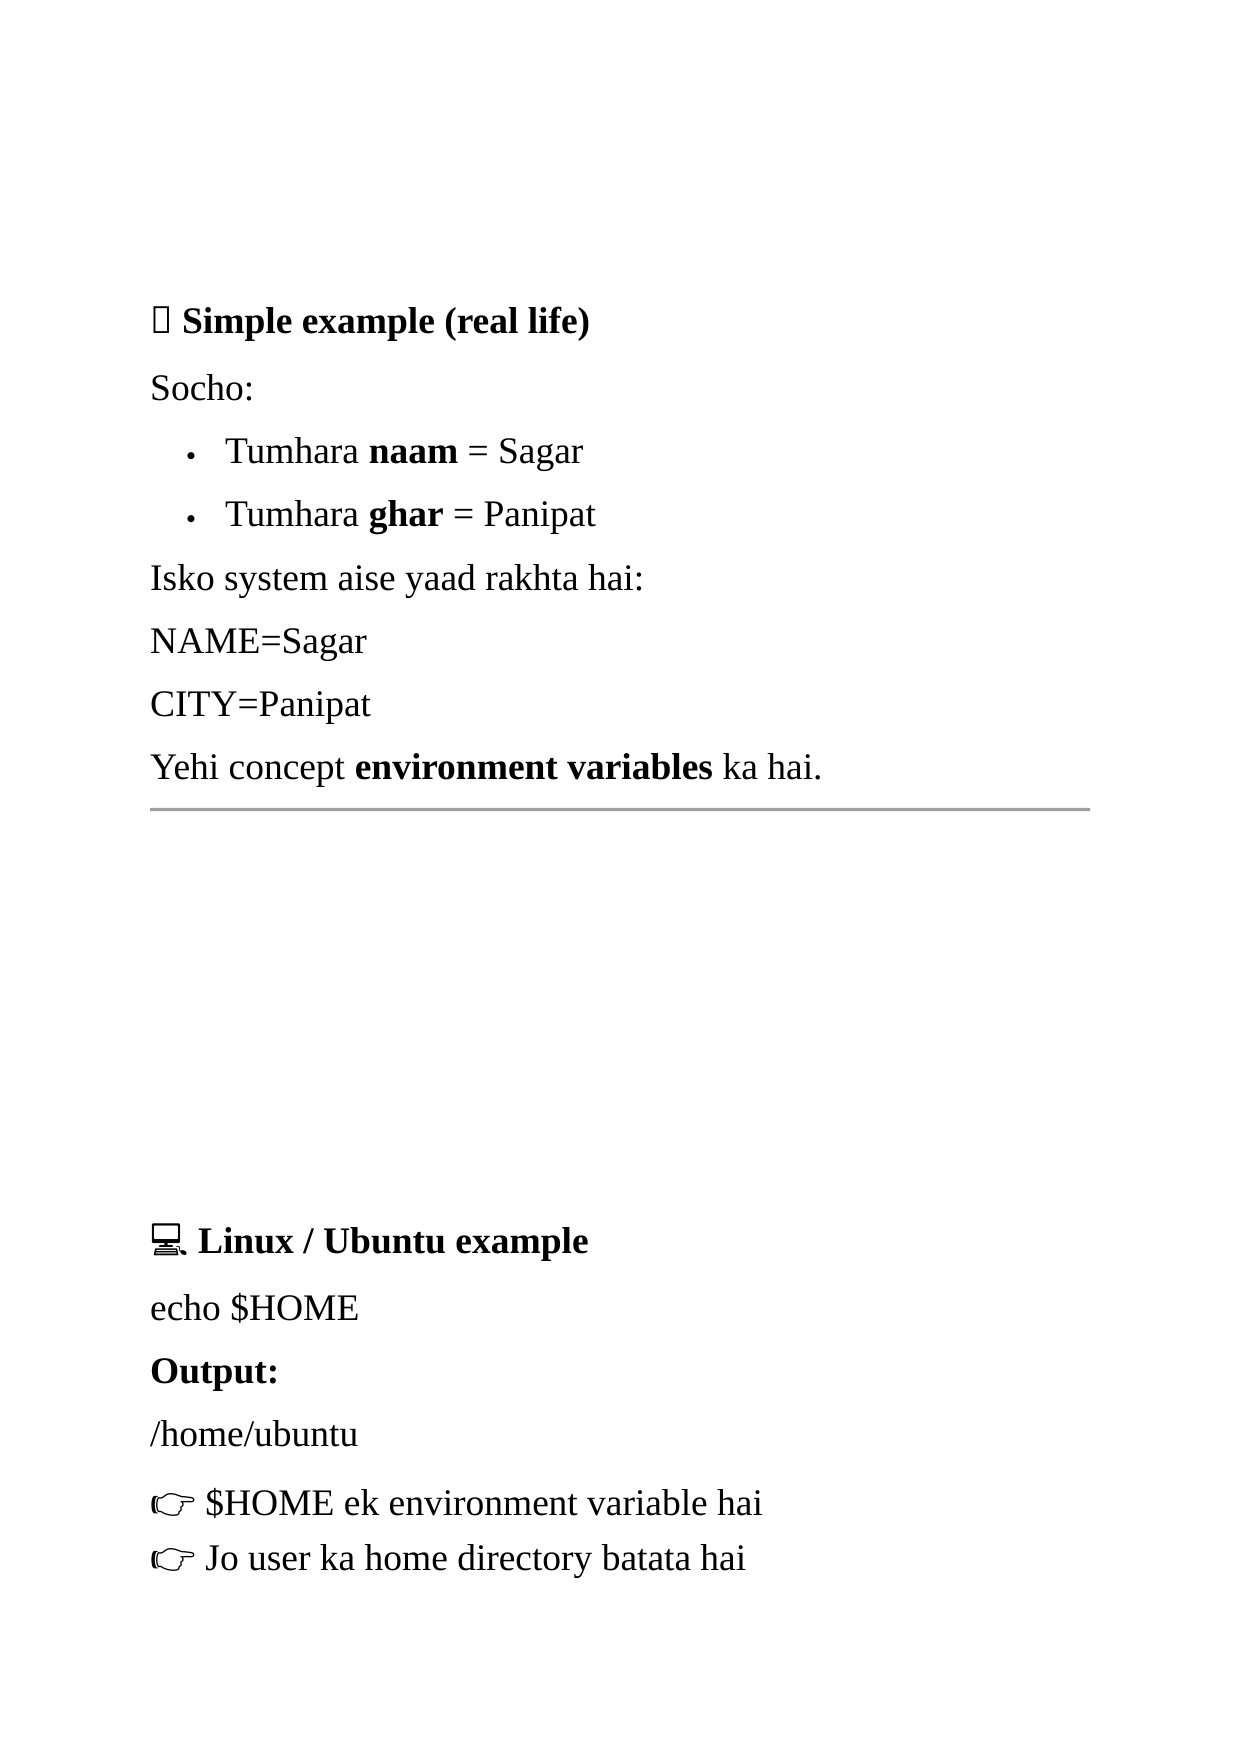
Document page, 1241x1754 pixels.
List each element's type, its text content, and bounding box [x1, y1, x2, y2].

text 💻 Linux / Ubuntu example [150, 1214, 1090, 1265]
text Socho: [150, 365, 1090, 408]
list Tumhara naam = Sagar [187, 428, 1090, 472]
text NAME=Sagar [150, 618, 1090, 661]
text echo $HOME [150, 1285, 1090, 1328]
text 👉 $HOME ek environment variable hai 👉 Jo user ka home directory batata hai [150, 1475, 1090, 1581]
text Yehi concept environment variables ka hai. [150, 745, 1090, 788]
text Output: [150, 1349, 1090, 1392]
text /home/ubuntu [150, 1412, 1090, 1455]
text Isko system aise yaad rakhta hai: [150, 555, 1090, 598]
text CITY=Panipat [150, 681, 1090, 724]
list Tumhara ghar = Panipat [187, 492, 1090, 535]
text 🧠 Simple example (real life) [150, 293, 1090, 344]
